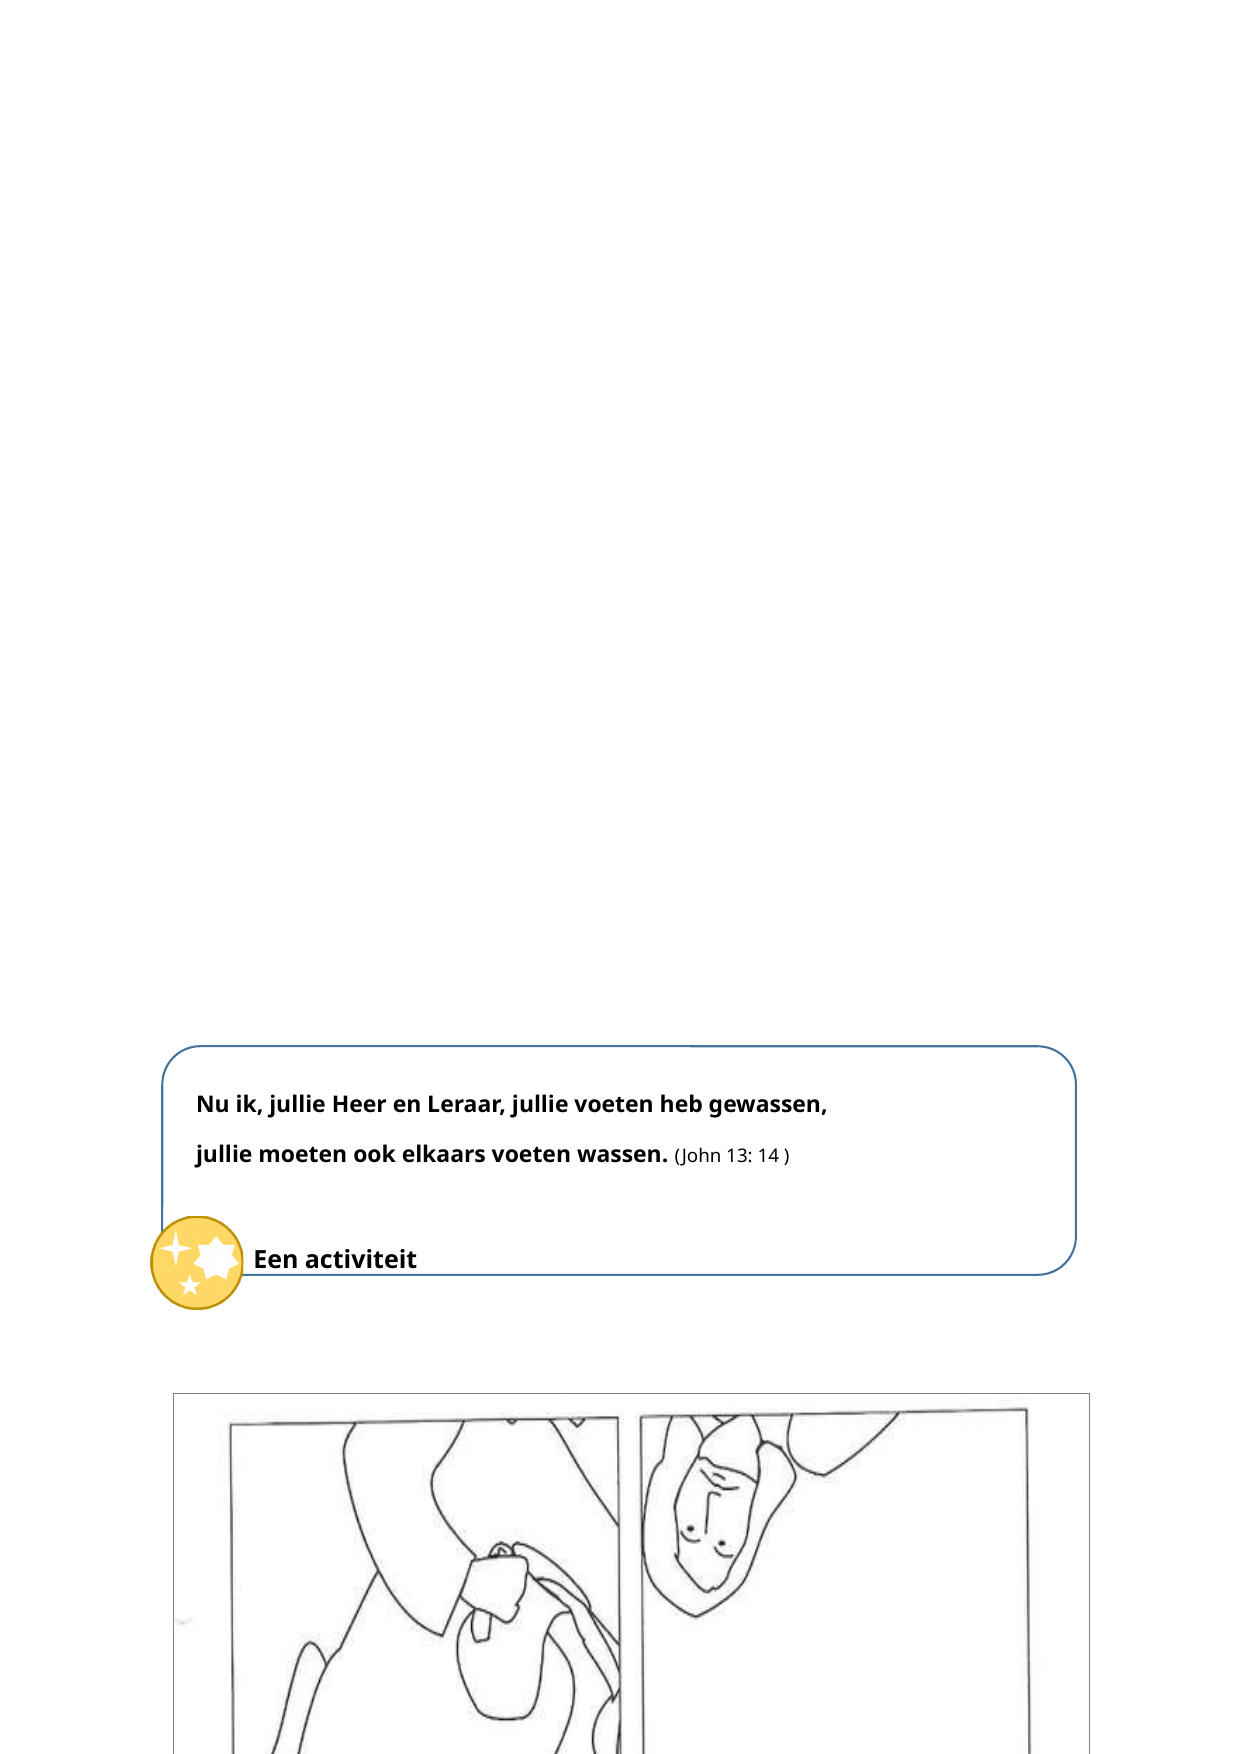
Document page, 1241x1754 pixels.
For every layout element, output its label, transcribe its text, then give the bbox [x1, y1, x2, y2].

picture [174, 1394, 1089, 1754]
picture [150, 1216, 244, 1310]
text Nu ik, jullie Heer en Leraar, jullie voeten heb gewassen, [150, 1088, 1090, 1119]
text Een activiteit [244, 1242, 1090, 1276]
text jullie moeten ook elkaars voeten wassen. (John 13: 14 ) [150, 1138, 1090, 1169]
